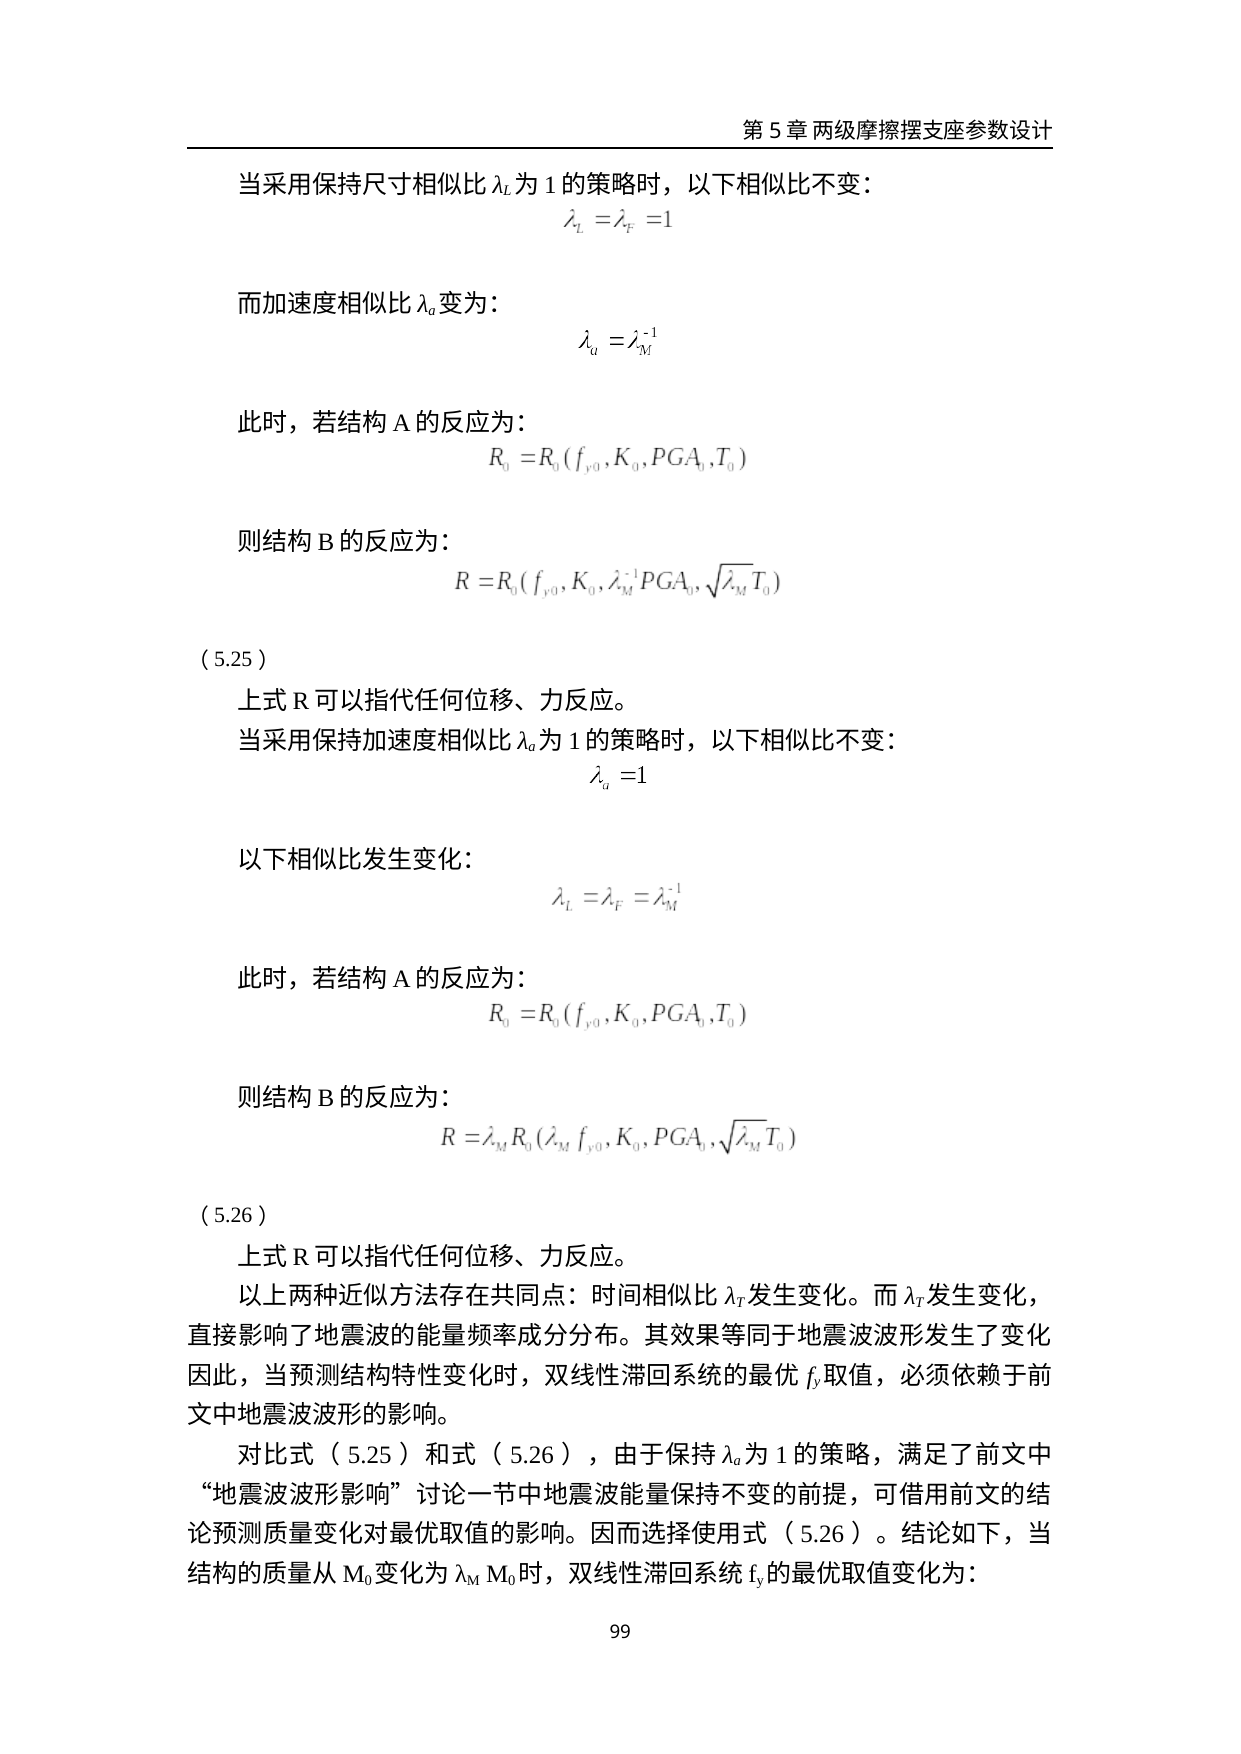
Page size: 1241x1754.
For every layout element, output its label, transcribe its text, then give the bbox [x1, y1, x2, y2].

text 上式R可以指代任何位移、力反应。 [187, 679, 1053, 718]
text 则结构B的反应为： [187, 520, 1053, 560]
text 此时，若结构A的反应为： [187, 957, 1053, 996]
text 而加速度相似比λa变为： [187, 282, 1053, 322]
text 当采用保持尺寸相似比λL为1的策略时，以下相似比不变： [187, 163, 1053, 203]
text 以上两种近似方法存在共同点：时间相似比λT发生变化。而λT发生变化，直接影响了地震波的能量频率成分分布。其效果等同于地震波波形发生了变化。因此，当预测结构特性变化时，双线性滞回系统的最优fy取值，必须依赖于前文中地震波波形的影响。 [187, 1274, 1053, 1433]
text 以下相似比发生变化： [187, 838, 1053, 877]
text 当采用保持加速度相似比λa为1的策略时，以下相似比不变： [187, 718, 1053, 758]
text 则结构B的反应为： [187, 1076, 1053, 1115]
text 此时，若结构A的反应为： [187, 401, 1053, 441]
text 上式R可以指代任何位移、力反应。 [187, 1234, 1053, 1274]
